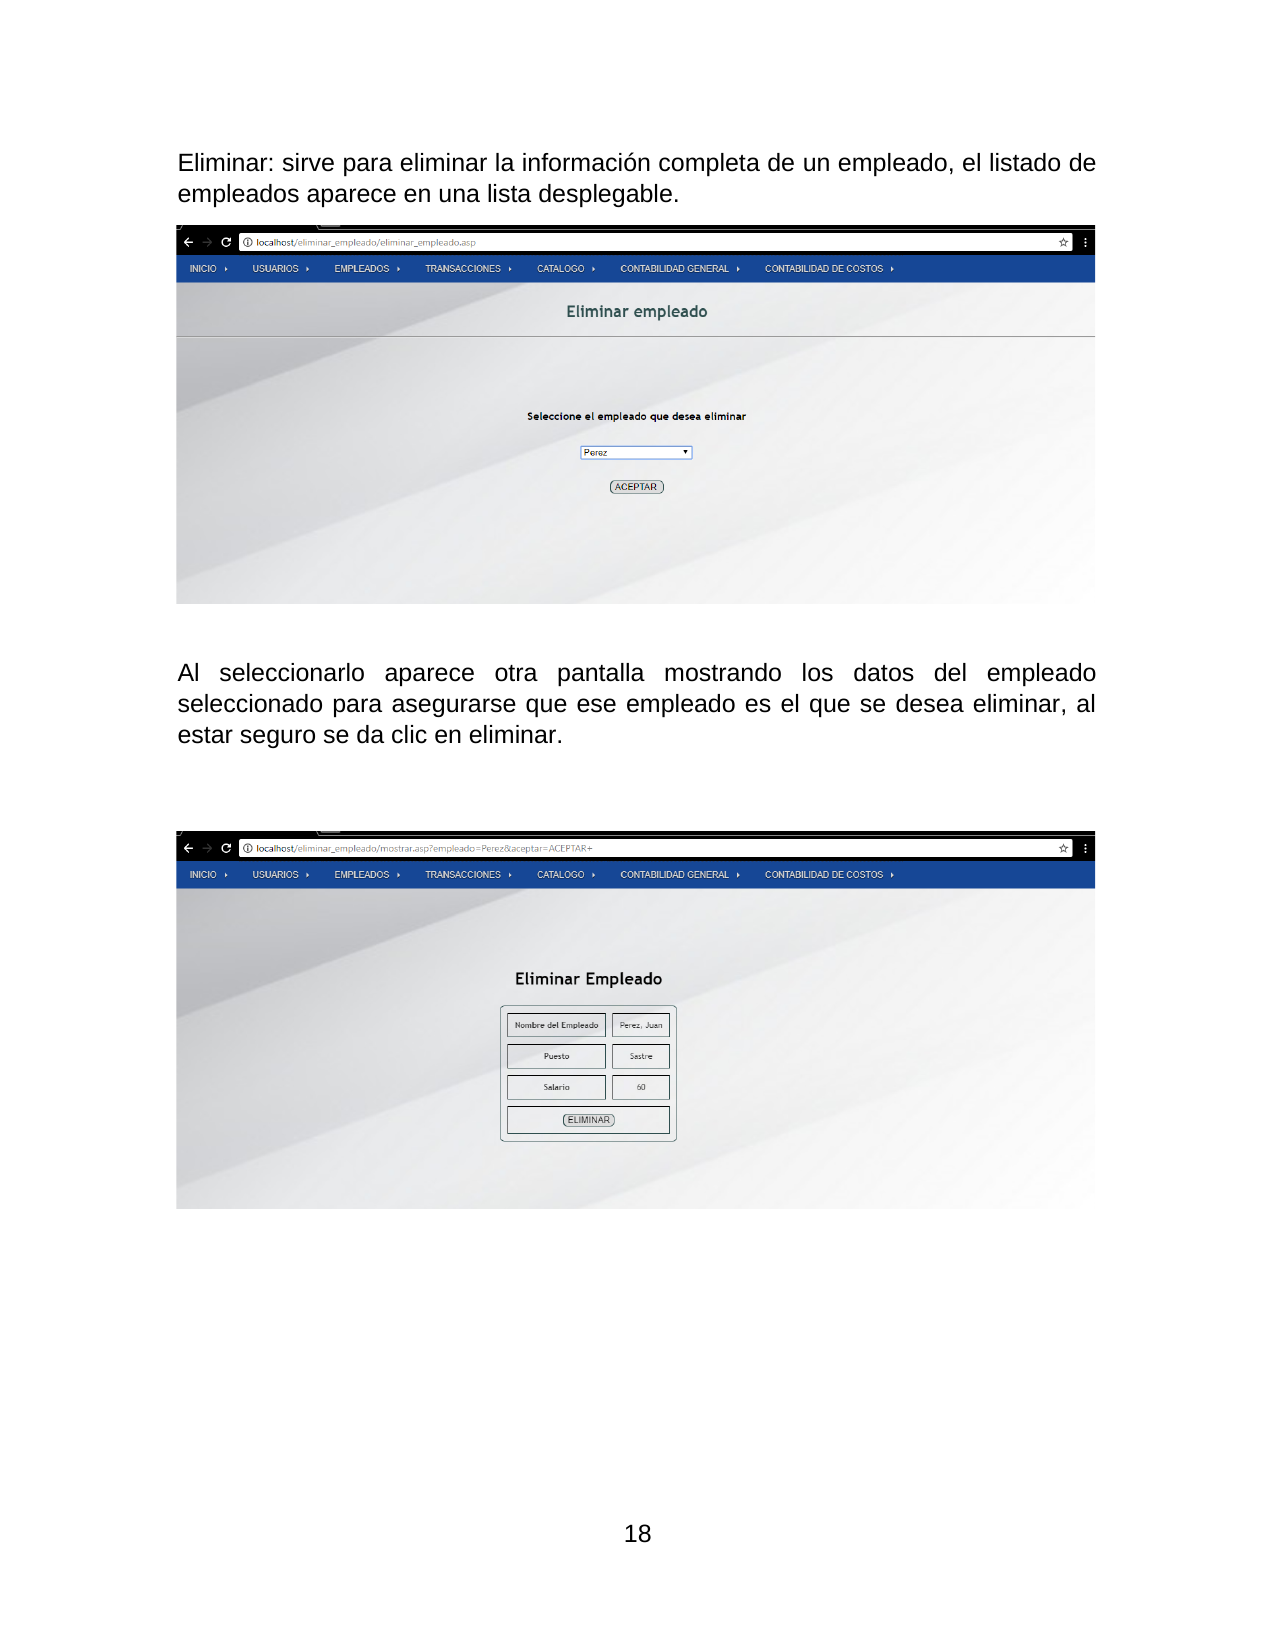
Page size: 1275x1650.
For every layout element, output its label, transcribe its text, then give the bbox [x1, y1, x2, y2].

picture [176, 831, 1094, 1209]
text Eliminar: sirve para eliminar la información completa de un empleado, el listado de empleados aparece en una lista desplegable. [177, 148, 1098, 207]
picture [176, 225, 1094, 604]
